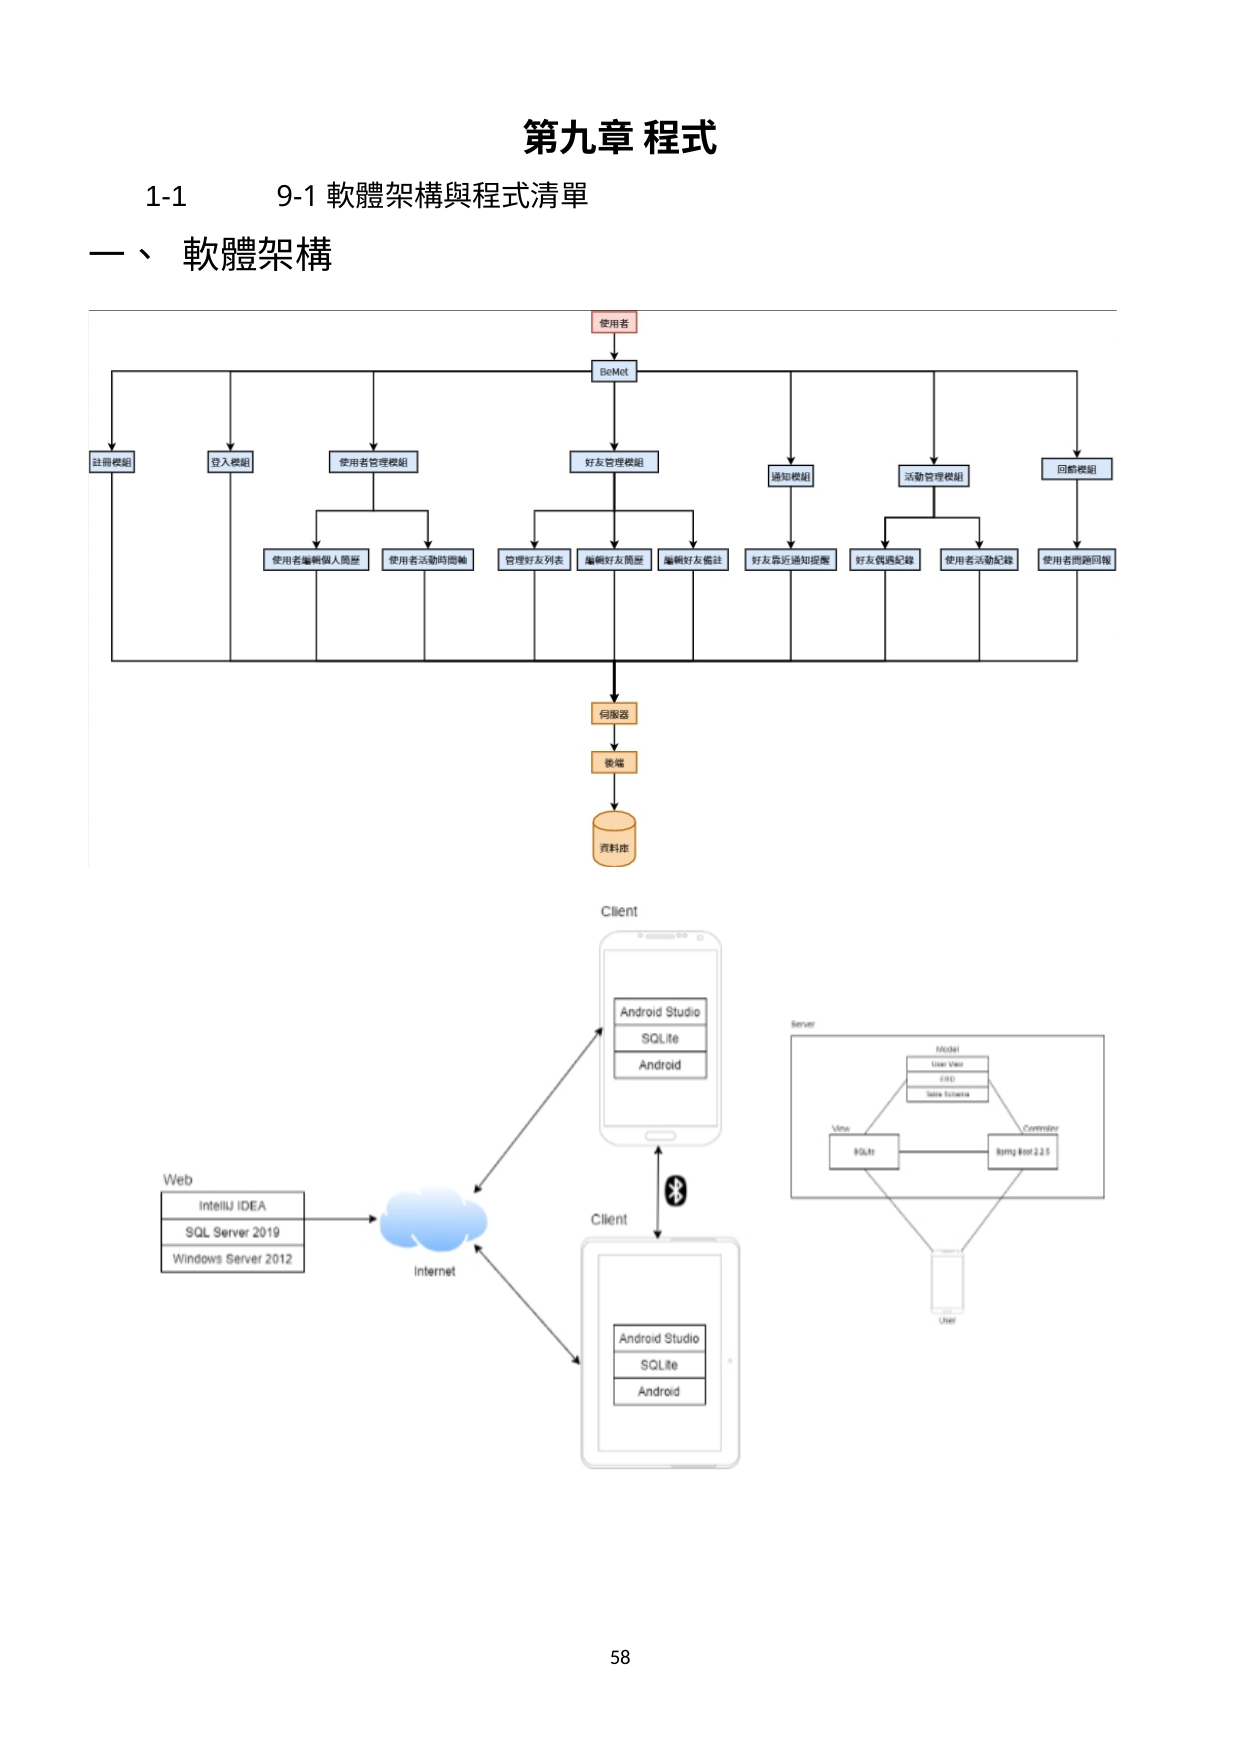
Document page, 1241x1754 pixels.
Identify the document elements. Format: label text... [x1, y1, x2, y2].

list 軟體架構 [89, 215, 1152, 290]
picture [88, 310, 1117, 867]
picture [88, 882, 1152, 1495]
text 第九章 程式 [89, 98, 1152, 173]
text 9-1 軟體架構與程式清單 [145, 173, 1152, 215]
